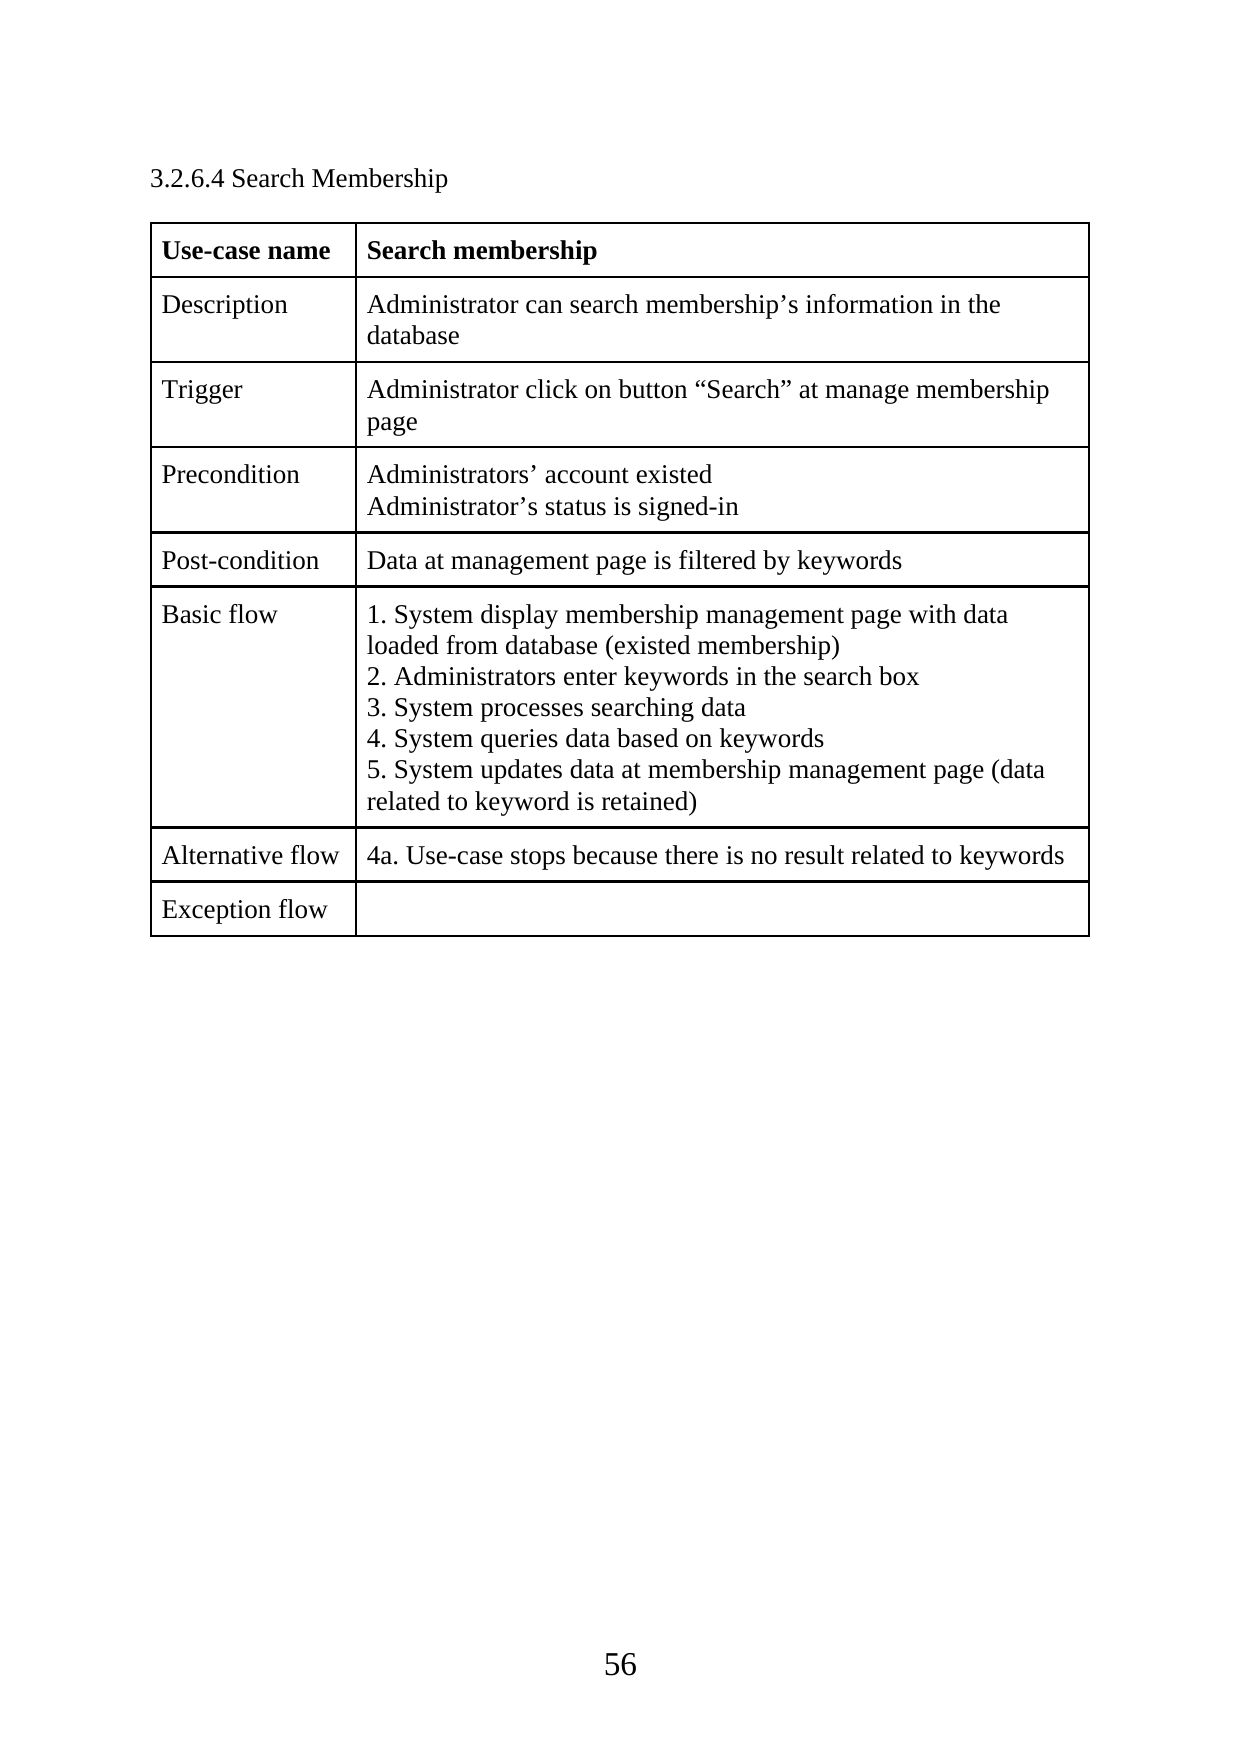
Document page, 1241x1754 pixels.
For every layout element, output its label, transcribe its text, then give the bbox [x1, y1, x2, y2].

table_cell [357, 883, 1088, 934]
table_cell 4a. Use-case stops because there is no result related to keywords [357, 829, 1088, 880]
subtitle 3.2.6.4 Search Membership [150, 162, 1090, 194]
table_cell Alternative flow [152, 829, 355, 880]
table_cell Trigger [152, 363, 355, 446]
table_cell Basic flow [152, 588, 355, 826]
table_header Search membership [357, 224, 1088, 276]
table_cell Precondition [152, 448, 355, 531]
table_cell Description [152, 278, 355, 361]
table_cell Administrators’ account existed Administrator’s status is signed-in [357, 448, 1088, 531]
table_cell Administrator click on button “Search” at manage membership page [357, 363, 1088, 446]
table_header Use-case name [152, 224, 355, 276]
table_cell Data at management page is filtered by keywords [357, 534, 1088, 585]
table_cell Exception flow [152, 883, 355, 934]
table_cell 1. System display membership management page with data loaded from database (existed membership) 2. Administrators enter keywords in the search box 3. System processes searching data 4. System queries data based on keywords 5. System updates data at membership management page (data related to keyword is retained) [357, 588, 1088, 826]
table_cell Administrator can search membership’s information in the database [357, 278, 1088, 361]
table_cell Post-condition [152, 534, 355, 585]
